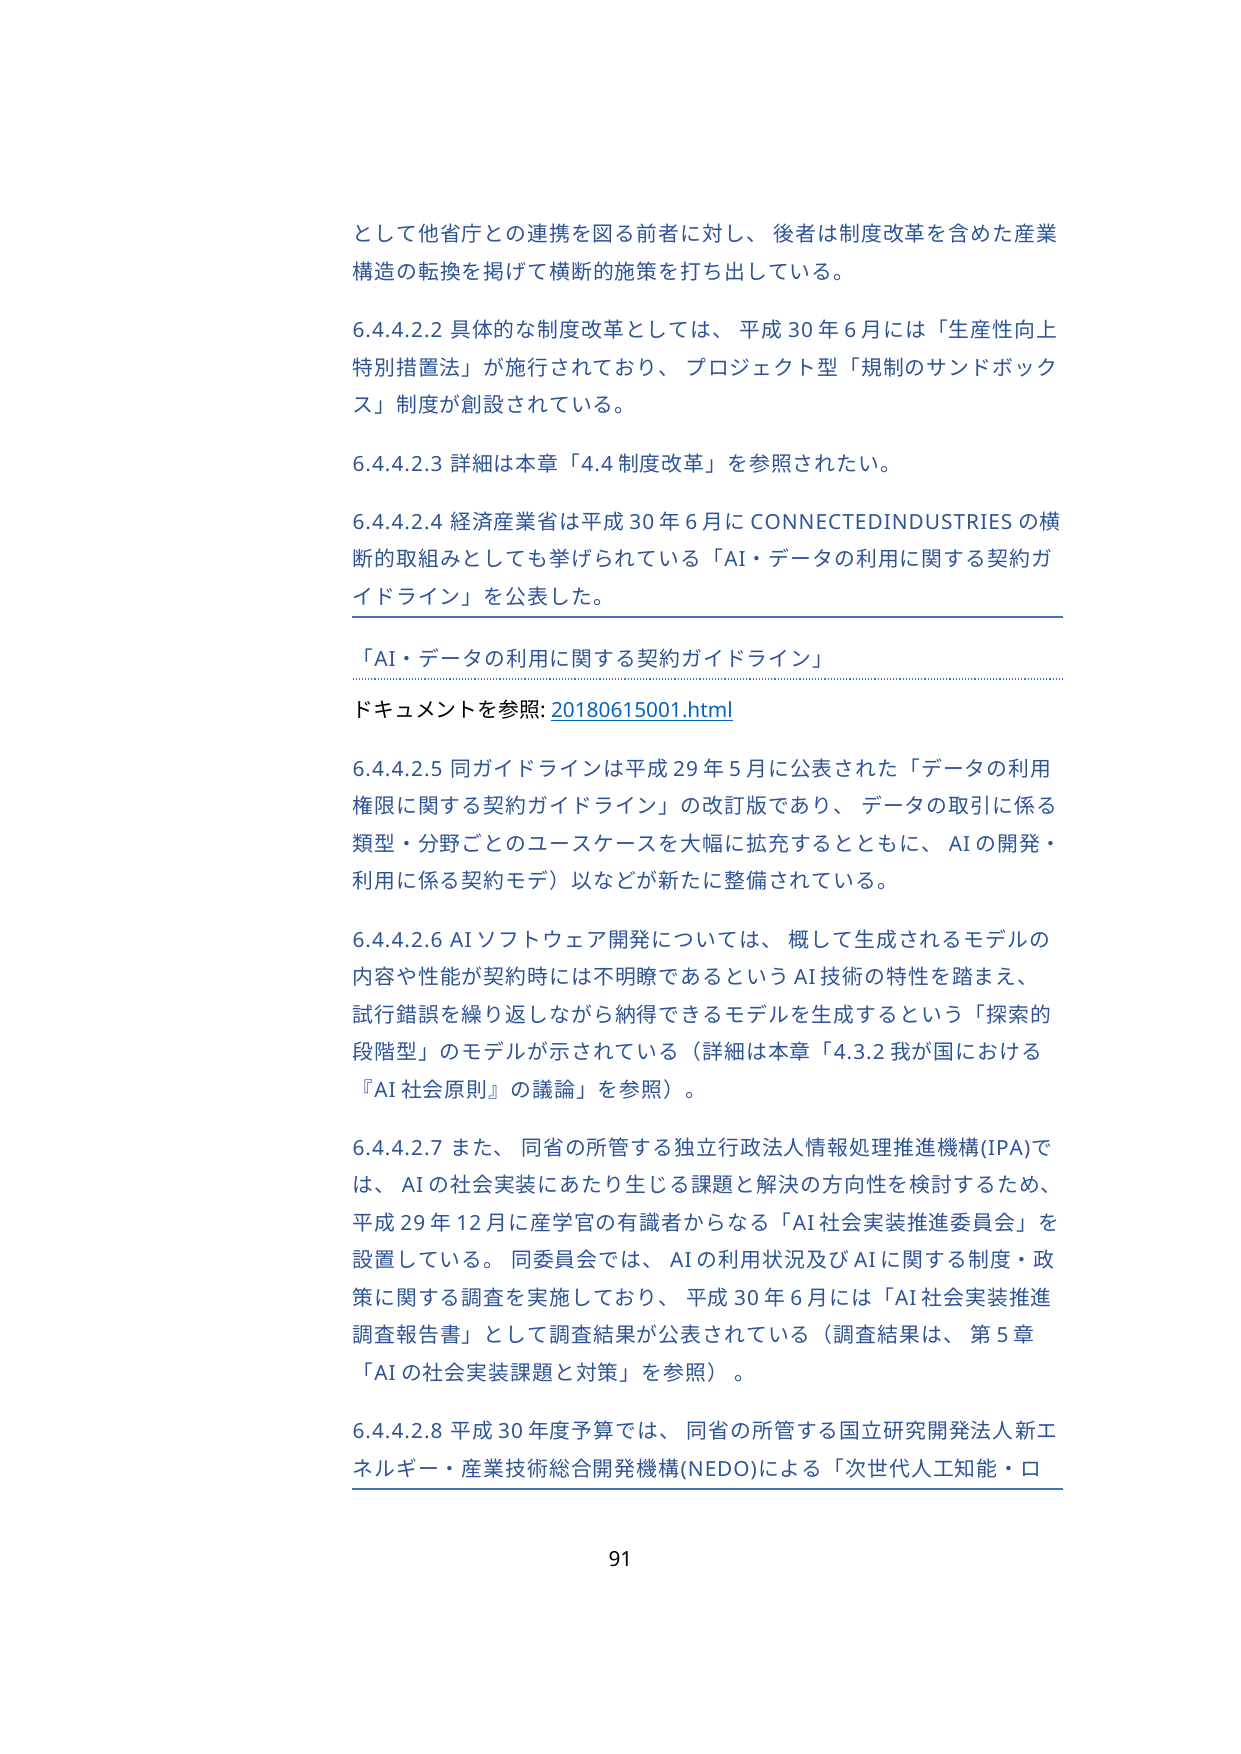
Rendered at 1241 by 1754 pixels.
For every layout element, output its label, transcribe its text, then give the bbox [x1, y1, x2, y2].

text 同ガイドラインは平成29年5月に公表された「データの利用権限に関する契約ガイドライン」の改訂版であり、 データの取引に係る類型・分野ごとのユースケースを大幅に拡充するとともに、 AIの開発・利用に係る契約モデ）以などが新たに整備されている。 [352, 748, 1063, 898]
text 詳細は本章「4.4制度改革」を参照されたい。 [352, 443, 1063, 481]
text ドキュメントを参照: 20180615001.html [352, 690, 1063, 728]
text 「AI・データの利用に関する契約ガイドライン」 [352, 638, 1063, 680]
text 経済産業省は平成30年6月にConnectedIndustriesの横断的取組みとしても挙げられている「AI・データの利用に関する契約ガイドライン」を公表した。 [352, 502, 1063, 616]
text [352, 214, 1063, 289]
text また、 同省の所管する独立行政法人情報処理推進機構(IPA)では、 AIの社会実装にあたり生じる課題と解決の方向性を検討するため、 平成29年12月に産学官の有識者からなる「AI社会実装推進委員会」を設置している。 同委員会では、 AIの利用状況及びAIに関する制度・政策に関する調査を実施しており、 平成30年6月には「AI社会実装推進調査報告書」として調査結果が公表されている（調査結果は、 第5章「AIの社会実装課題と対策」を参照） 。 [352, 1128, 1063, 1390]
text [352, 1411, 1063, 1488]
text AIソフトウェア開発については、 概して生成されるモデルの内容や性能が契約時には不明瞭であるというAI技術の特性を踏まえ、 試行錯誤を繰り返しながら納得できるモデルを生成するという「探索的段階型」のモデルが示されている（詳細は本章「4.3.2我が国における『AI社会原則』の議論」を参照）。 [352, 919, 1063, 1107]
text 具体的な制度改革としては、 平成30年6月には「生産性向上特別措置法」が施行されており、 プロジェクト型「規制のサンドボックス」制度が創設されている。 [352, 310, 1063, 422]
